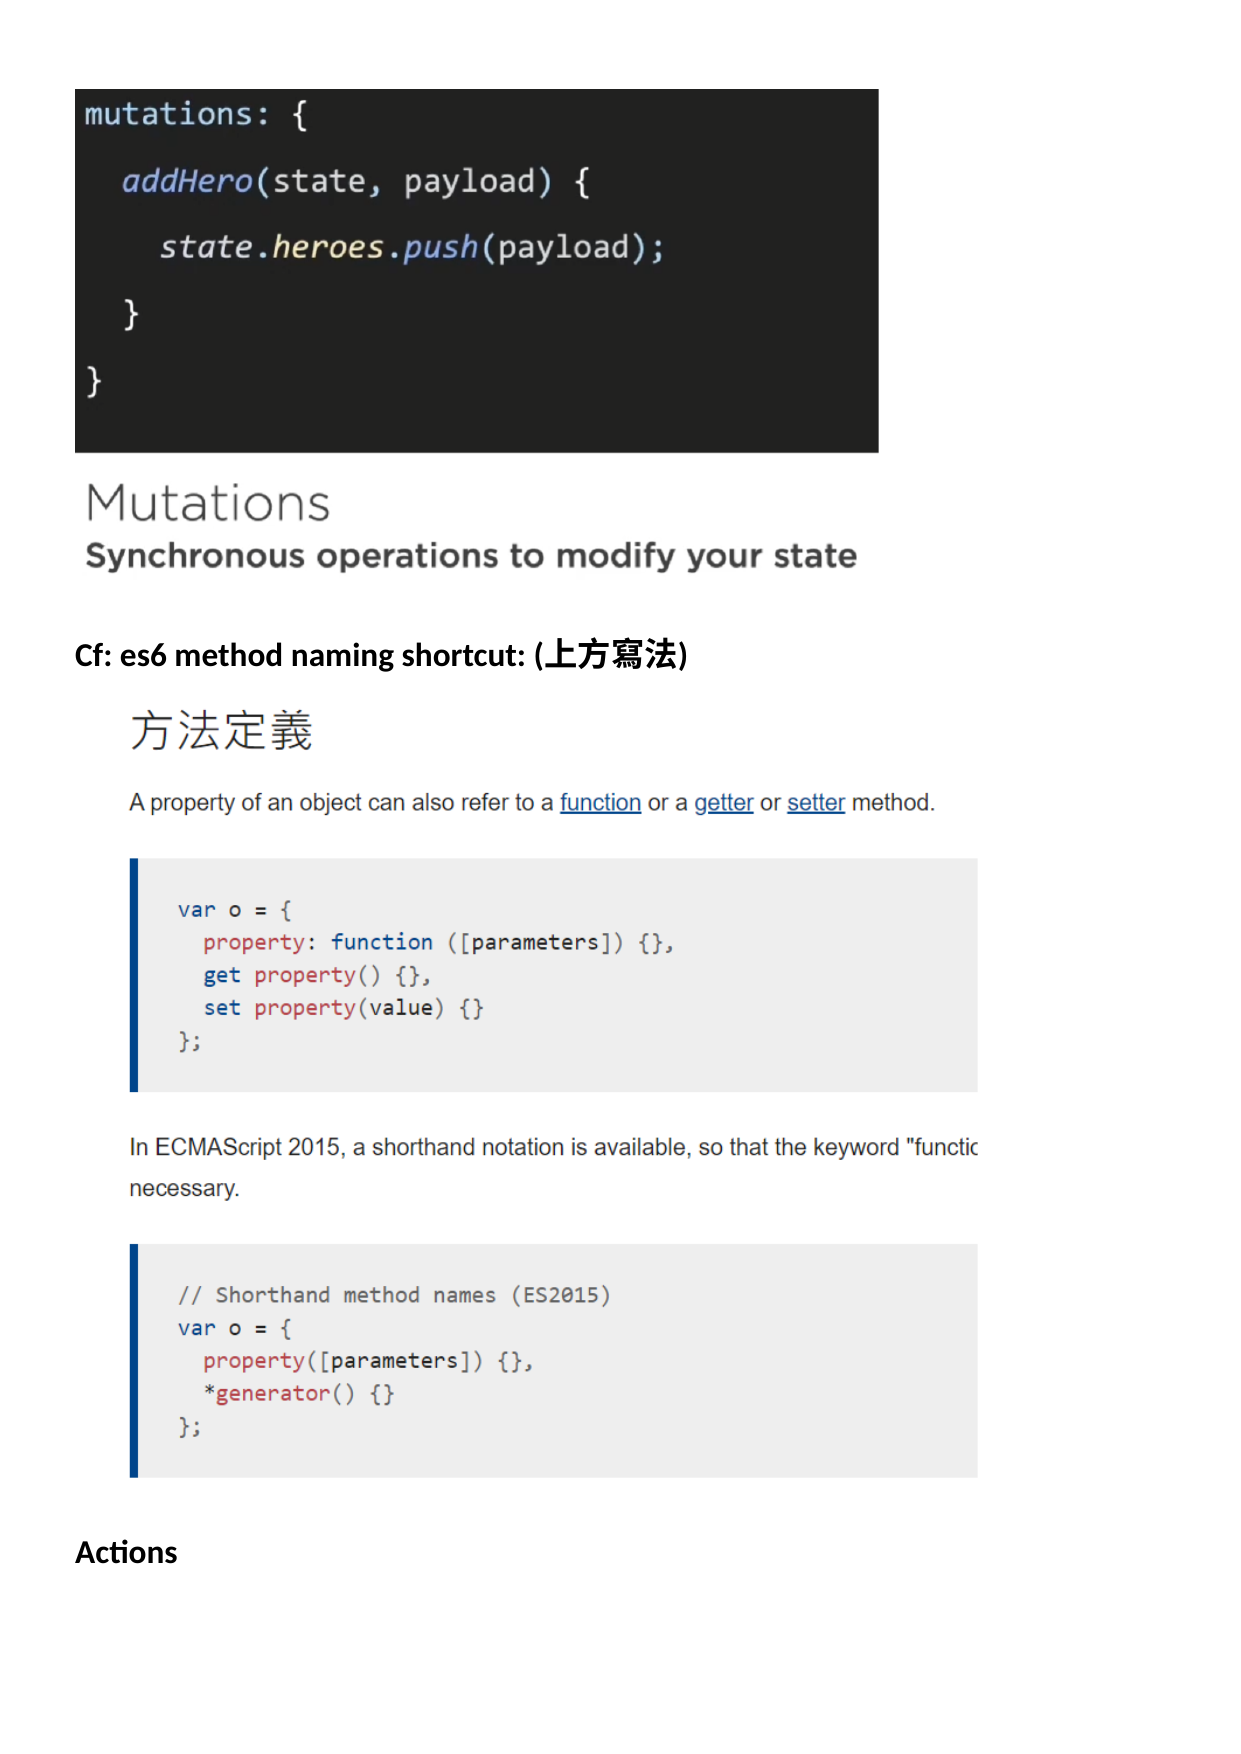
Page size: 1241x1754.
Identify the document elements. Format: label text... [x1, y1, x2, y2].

text Actions [75, 1514, 1165, 1589]
picture [75, 89, 879, 599]
picture [75, 689, 978, 1493]
text Cf: es6 method naming shortcut: (上方寫法) [75, 614, 1165, 689]
